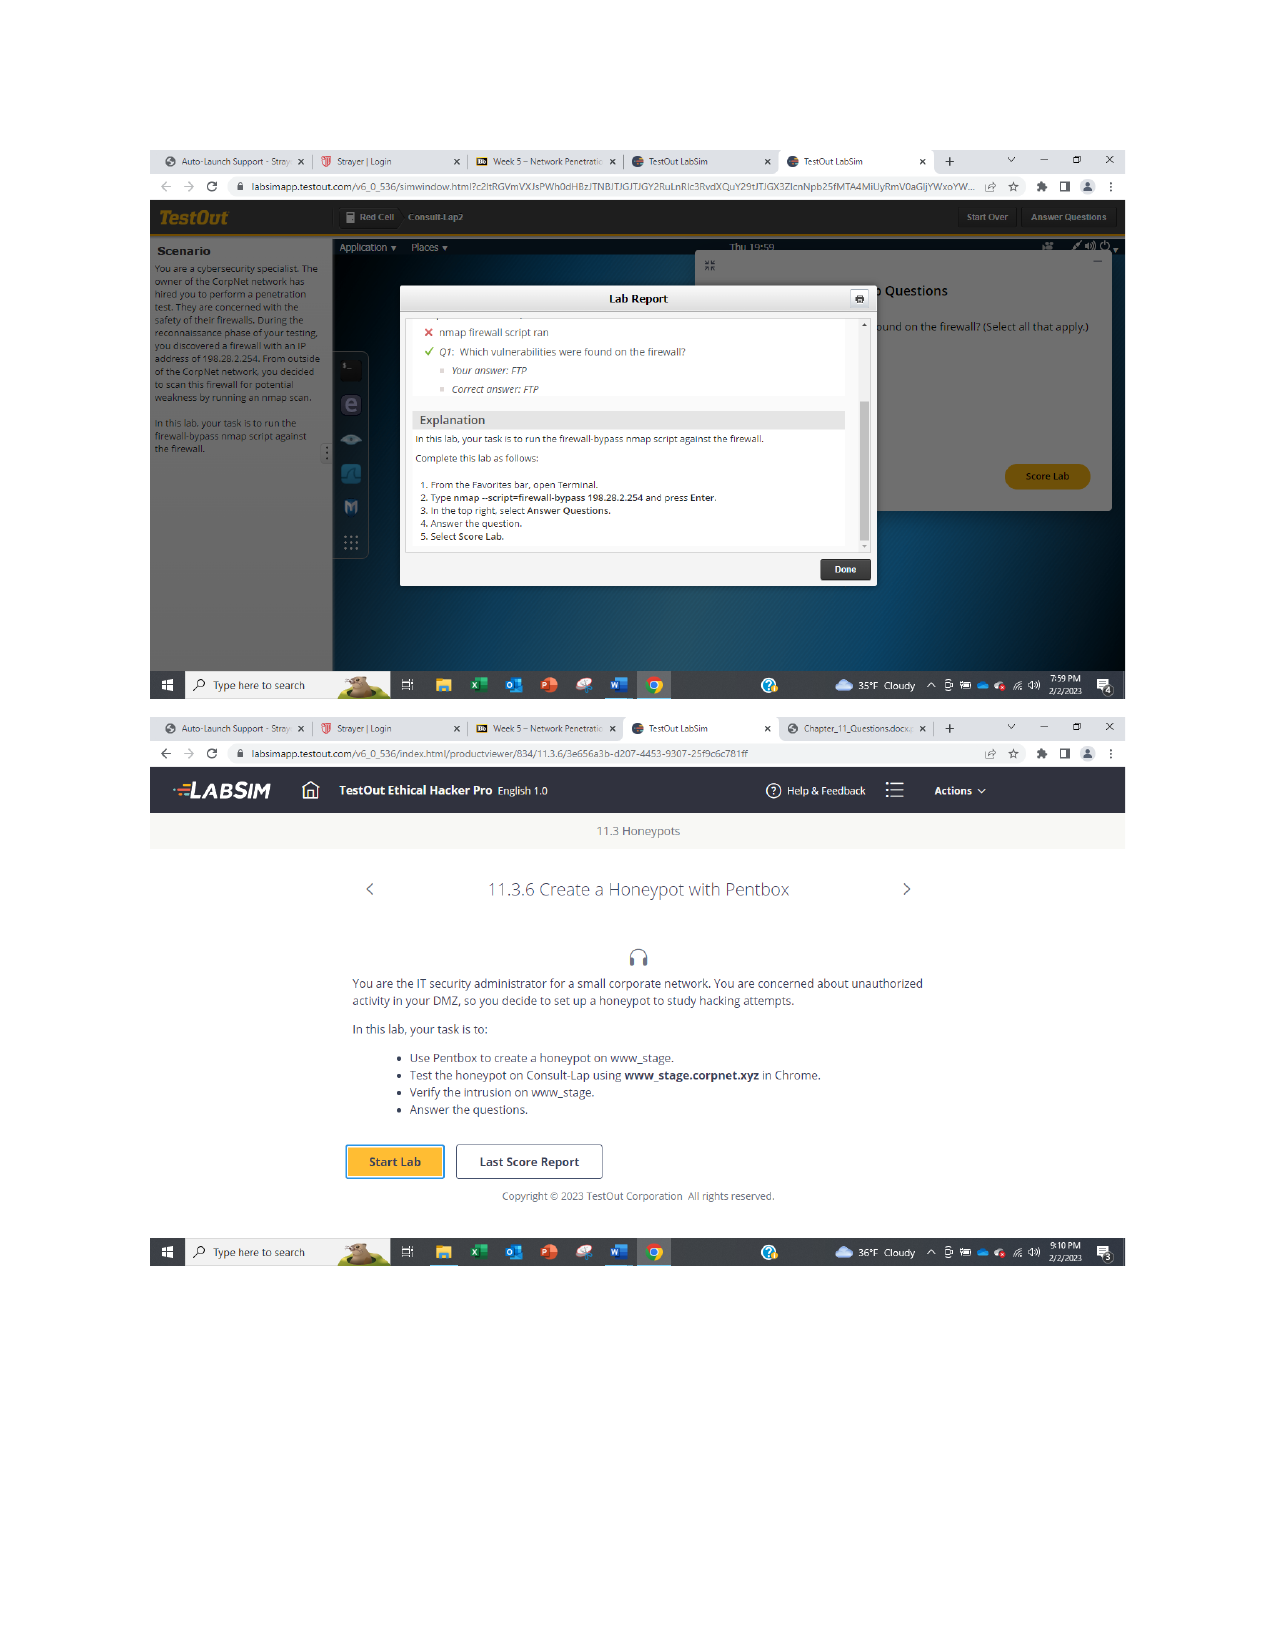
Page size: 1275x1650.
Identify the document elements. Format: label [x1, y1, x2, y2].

picture [150, 150, 1125, 699]
picture [150, 717, 1125, 1266]
